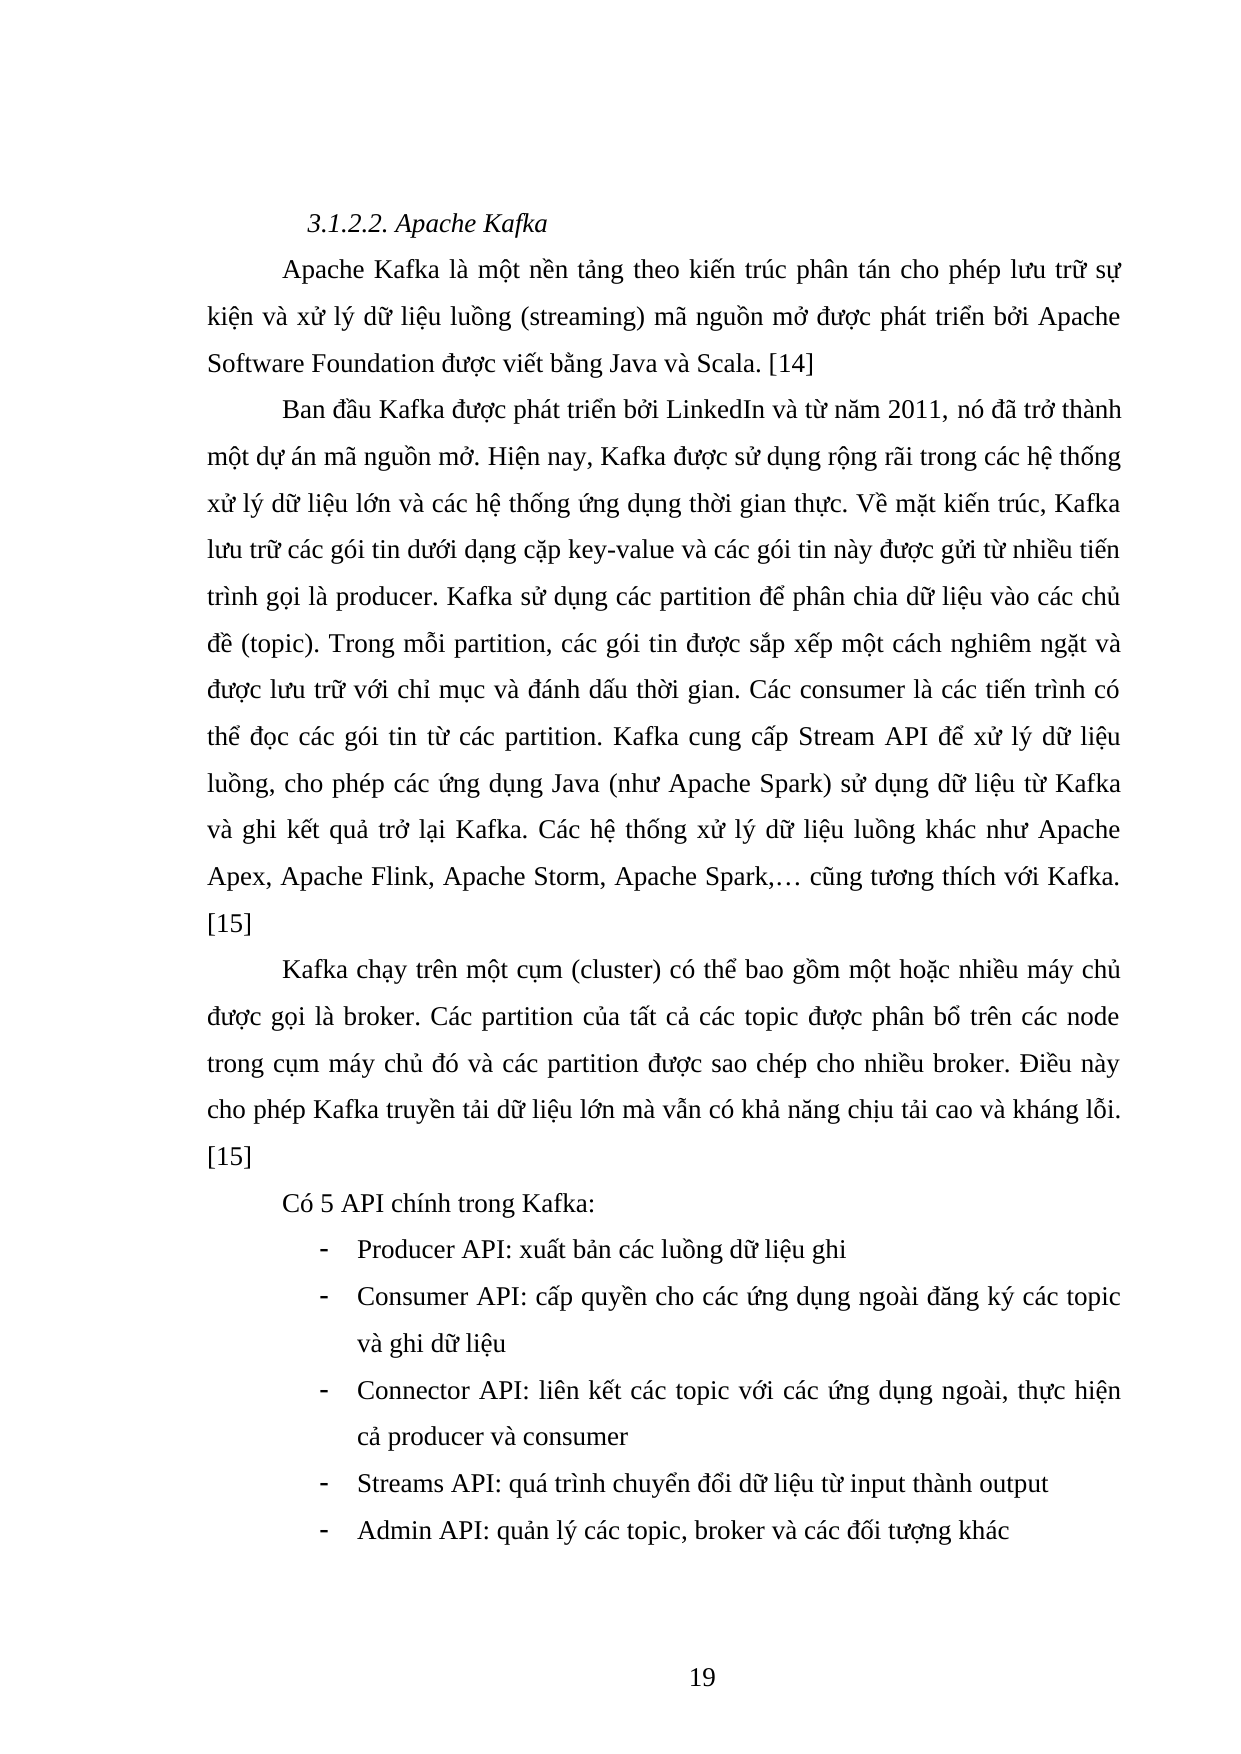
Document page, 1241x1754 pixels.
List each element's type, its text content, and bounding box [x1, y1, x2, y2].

list Connector API: liên kết các topic với các ứng dụng ngoài, thực hiện cả producer và consumer [319, 1374, 1122, 1452]
list Consumer API: cấp quyền cho các ứng dụng ngoài đăng ký các topic và ghi dữ liệu [319, 1280, 1122, 1358]
text Kafka chạy trên một cụm (cluster) có thể bao gồm một hoặc nhiều máy chủ được gọi là broker. Các partition của tất cả các topic được phân bổ trên các node trong cụm máy chủ đó và các partition được sao chép cho nhiều broker. Điều này cho phép Kafka truyền tải dữ liệu lớn mà vẫn có khả năng chịu tải cao và kháng lỗi. [15] [207, 953, 1122, 1171]
text Apache Kafka là một nền tảng theo kiến trúc phân tán cho phép lưu trữ sự kiện và xử lý dữ liệu luồng (streaming) mã nguồn mở được phát triển bởi Apache Software Foundation được viết bằng Java và Scala. [14] [207, 253, 1122, 378]
subtitle 3.1.2.2. Apache Kafka [207, 207, 1122, 238]
text Ban đầu Kafka được phát triển bởi LinkedIn và từ năm 2011, nó đã trở thành một dự án mã nguồn mở. Hiện nay, Kafka được sử dụng rộng rãi trong các hệ thống xử lý dữ liệu lớn và các hệ thống ứng dụng thời gian thực. Về mặt kiến trúc, Kafka lưu trữ các gói tin dưới dạng cặp key-value và các gói tin này được gửi từ nhiều tiến trình gọi là producer. Kafka sử dụng các partition để phân chia dữ liệu vào các chủ đề (topic). Trong mỗi partition, các gói tin được sắp xếp một cách nghiêm ngặt và được lưu trữ với chỉ mục và đánh dấu thời gian. Các consumer là các tiến trình có thể đọc các gói tin từ các partition. Kafka cung cấp Stream API để xử lý dữ liệu luồng, cho phép các ứng dụng Java (như Apache Spark) sử dụng dữ liệu từ Kafka và ghi kết quả trở lại Kafka. Các hệ thống xử lý dữ liệu luồng khác như Apache Apex, Apache Flink, Apache Storm, Apache Spark,… cũng tương thích với Kafka. [15] [207, 393, 1122, 938]
text Có 5 API chính trong Kafka: [207, 1187, 1122, 1218]
list Streams API: quá trình chuyển đổi dữ liệu từ input thành output [319, 1467, 1122, 1498]
list Producer API: xuất bản các luồng dữ liệu ghi [319, 1233, 1122, 1265]
list Admin API: quản lý các topic, broker và các đối tượng khác [319, 1514, 1122, 1545]
